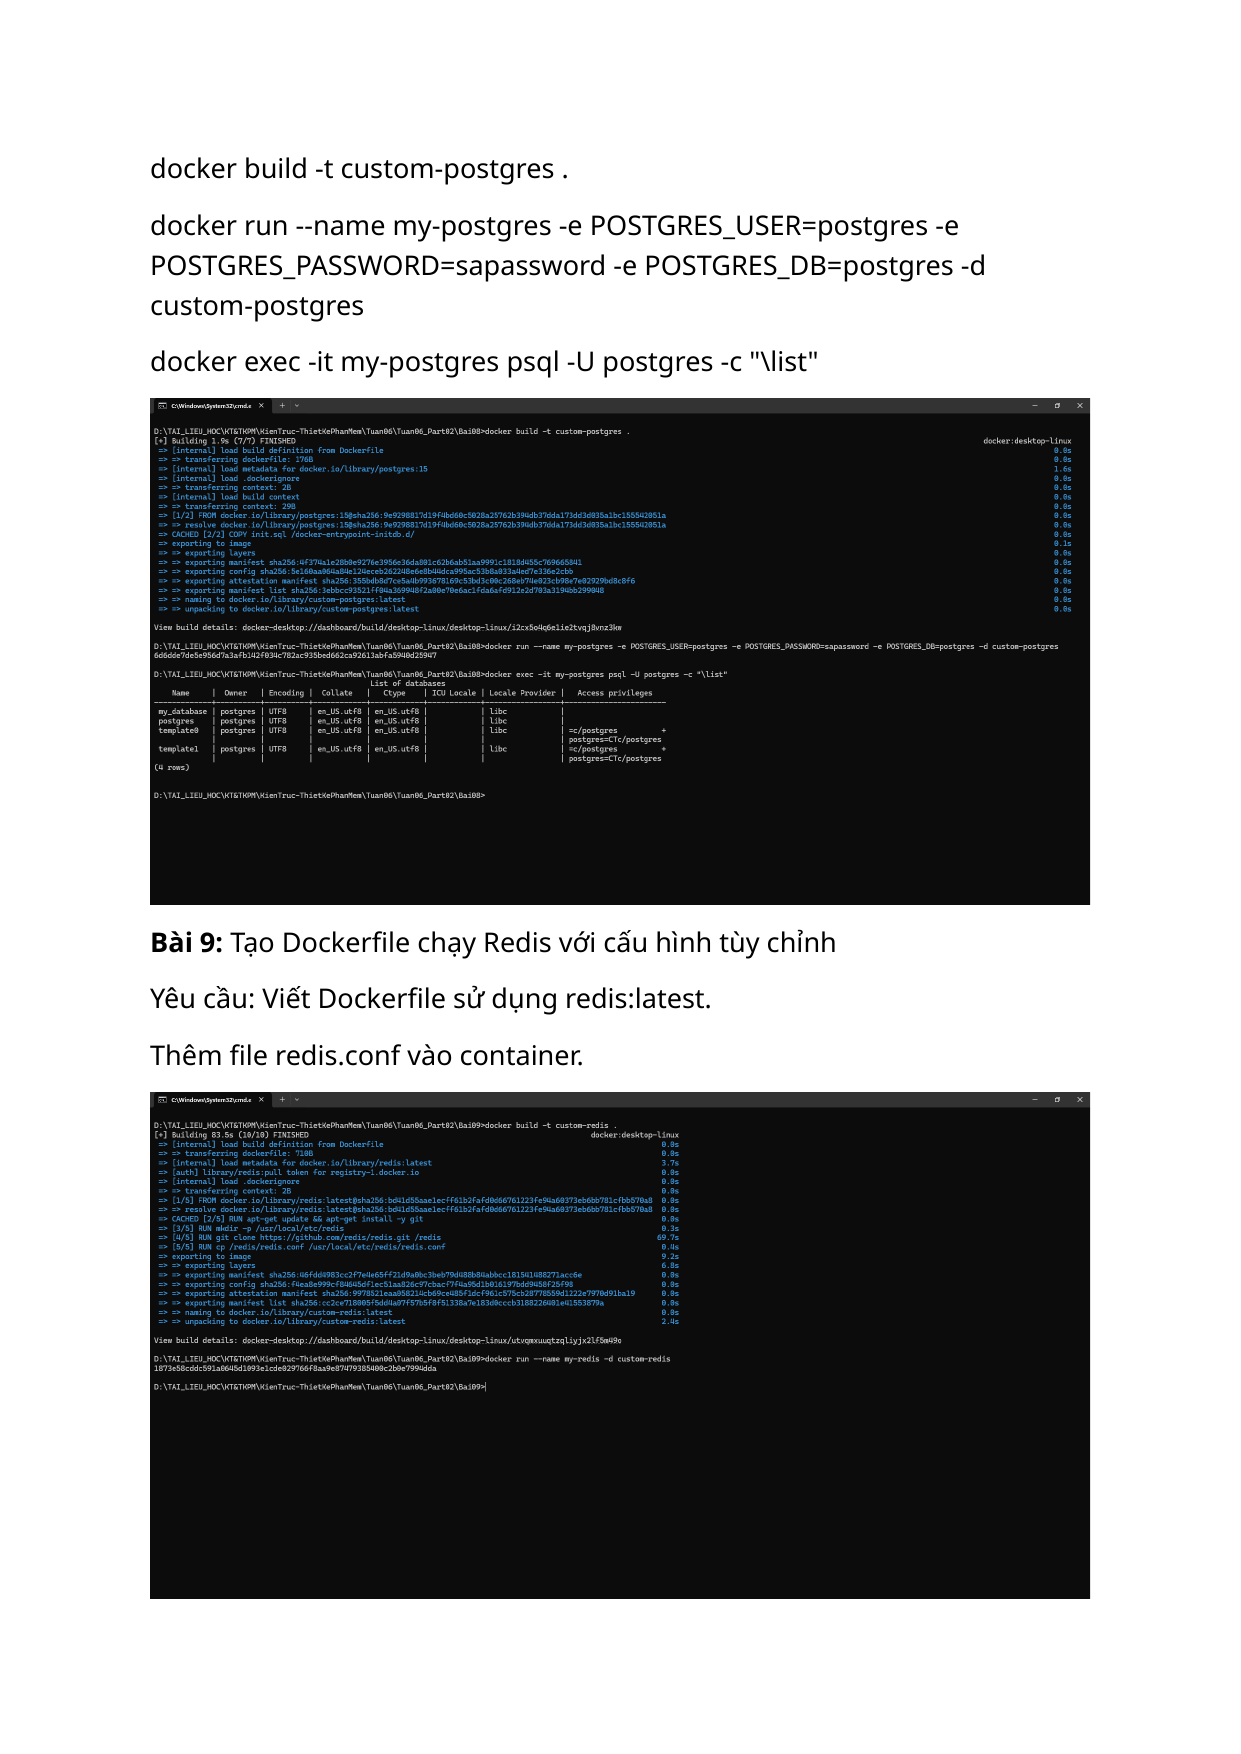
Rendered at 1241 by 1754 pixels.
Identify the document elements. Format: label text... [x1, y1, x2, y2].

text docker build -t custom-postgres . [150, 150, 1090, 187]
text docker exec -it my-postgres psql -U postgres -c "\list" [150, 342, 1090, 379]
text Bài 9: Tạo Dockerfile chạy Redis với cấu hình tùy chỉnh [150, 923, 1090, 960]
text docker run --name my-postgres -e POSTGRES_USER=postgres -e POSTGRES_PASSWORD=sapassword -e POSTGRES_DB=postgres -d custom-postgres [150, 206, 1090, 323]
text Thêm file redis.conf vào container. [150, 1036, 1090, 1073]
picture [150, 398, 1091, 905]
picture [150, 1092, 1091, 1599]
text Yêu cầu: Viết Dockerfile sử dụng redis:latest. [150, 980, 1090, 1017]
